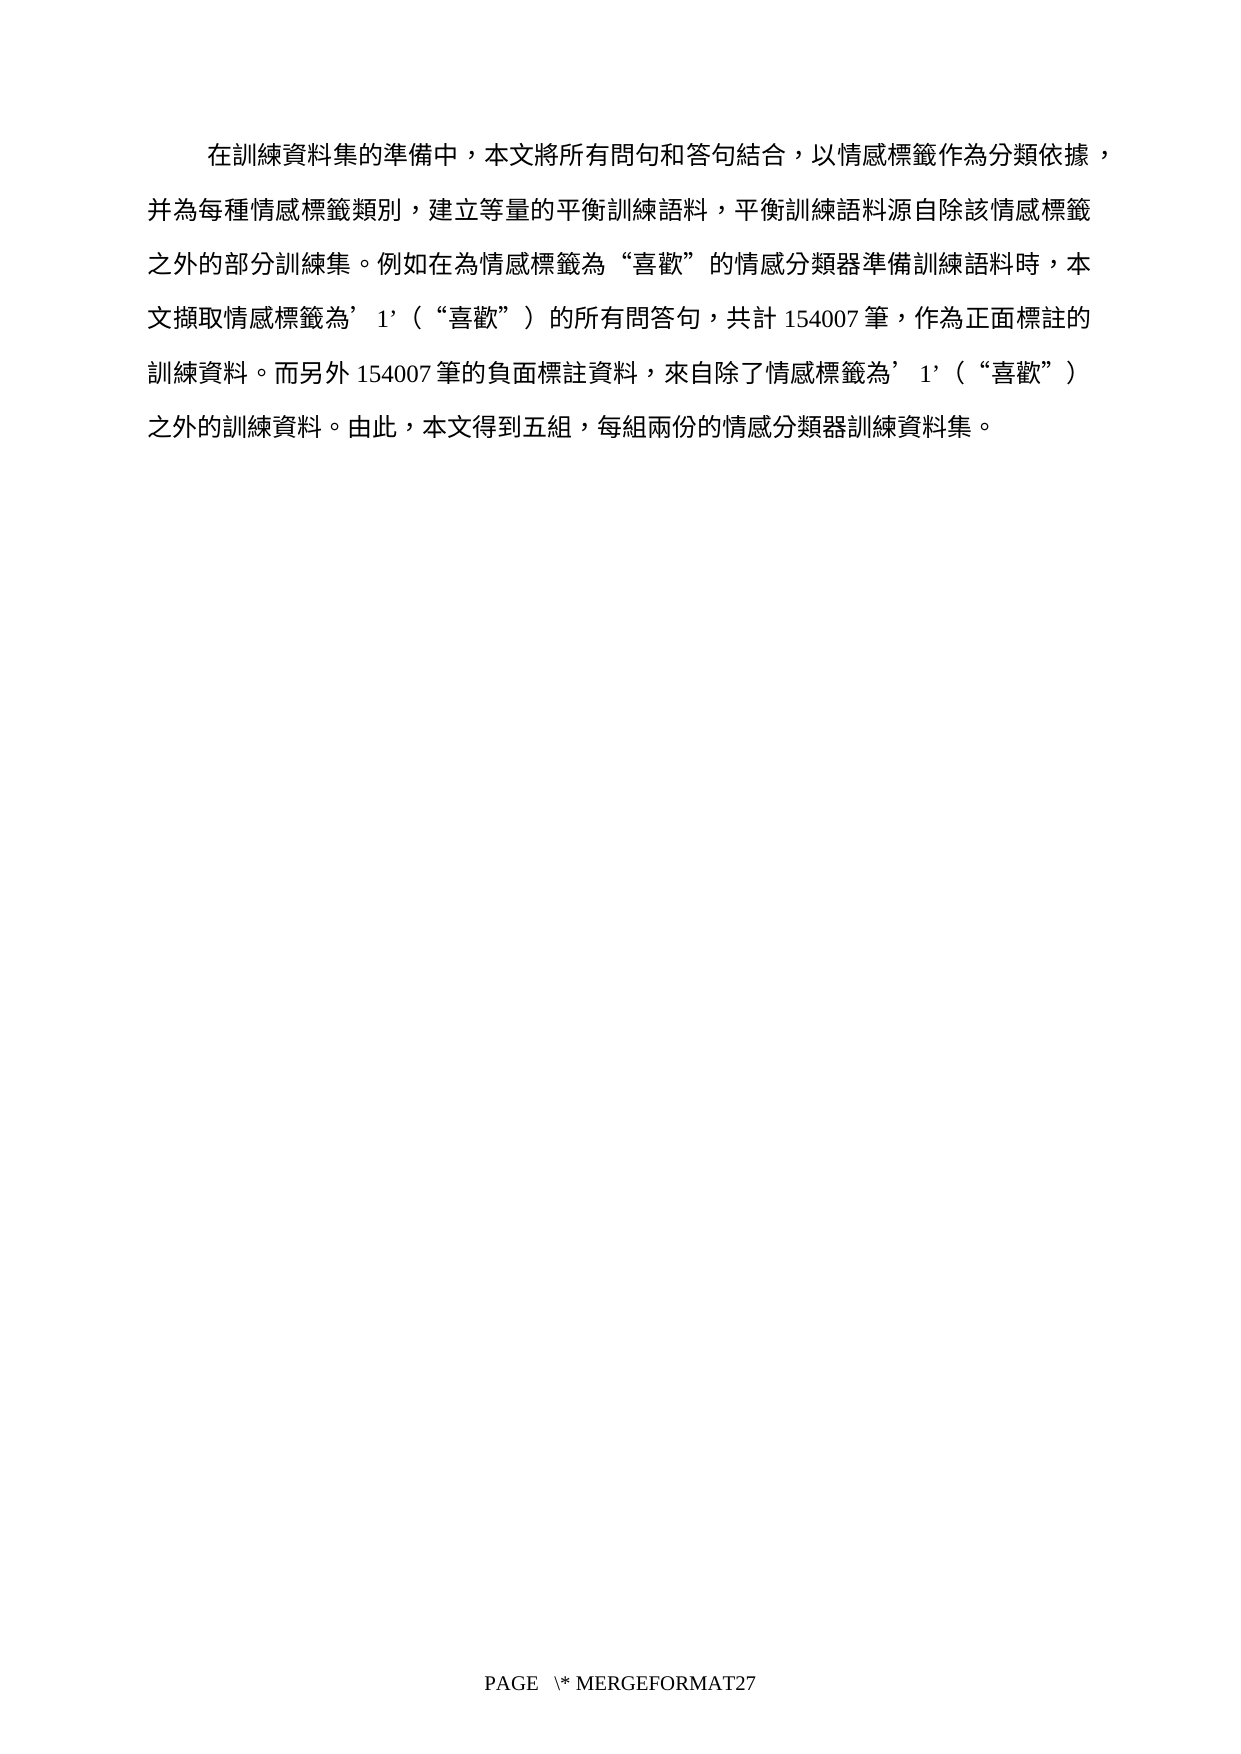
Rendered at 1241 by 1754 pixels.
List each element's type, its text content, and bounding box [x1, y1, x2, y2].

text 在訓練資料集的準備中，本文將所有問句和答句結合，以情感標籤作為分類依據，并為每種情感標籤類別，建立等量的平衡訓練語料，平衡訓練語料源自除該情感標籤之外的部分訓練集。例如在為情感標籤為“喜歡”的情感分類器準備訓練語料時，本文擷取情感標籤為’1’（“喜歡”）的所有問答句，共計154007筆，作為正面標註的訓練資料。而另外154007筆的負面標註資料，來自除了情感標籤為’1’（“喜歡”）之外的訓練資料。由此，本文得到五組，每組兩份的情感分類器訓練資料集。 [148, 136, 1092, 444]
